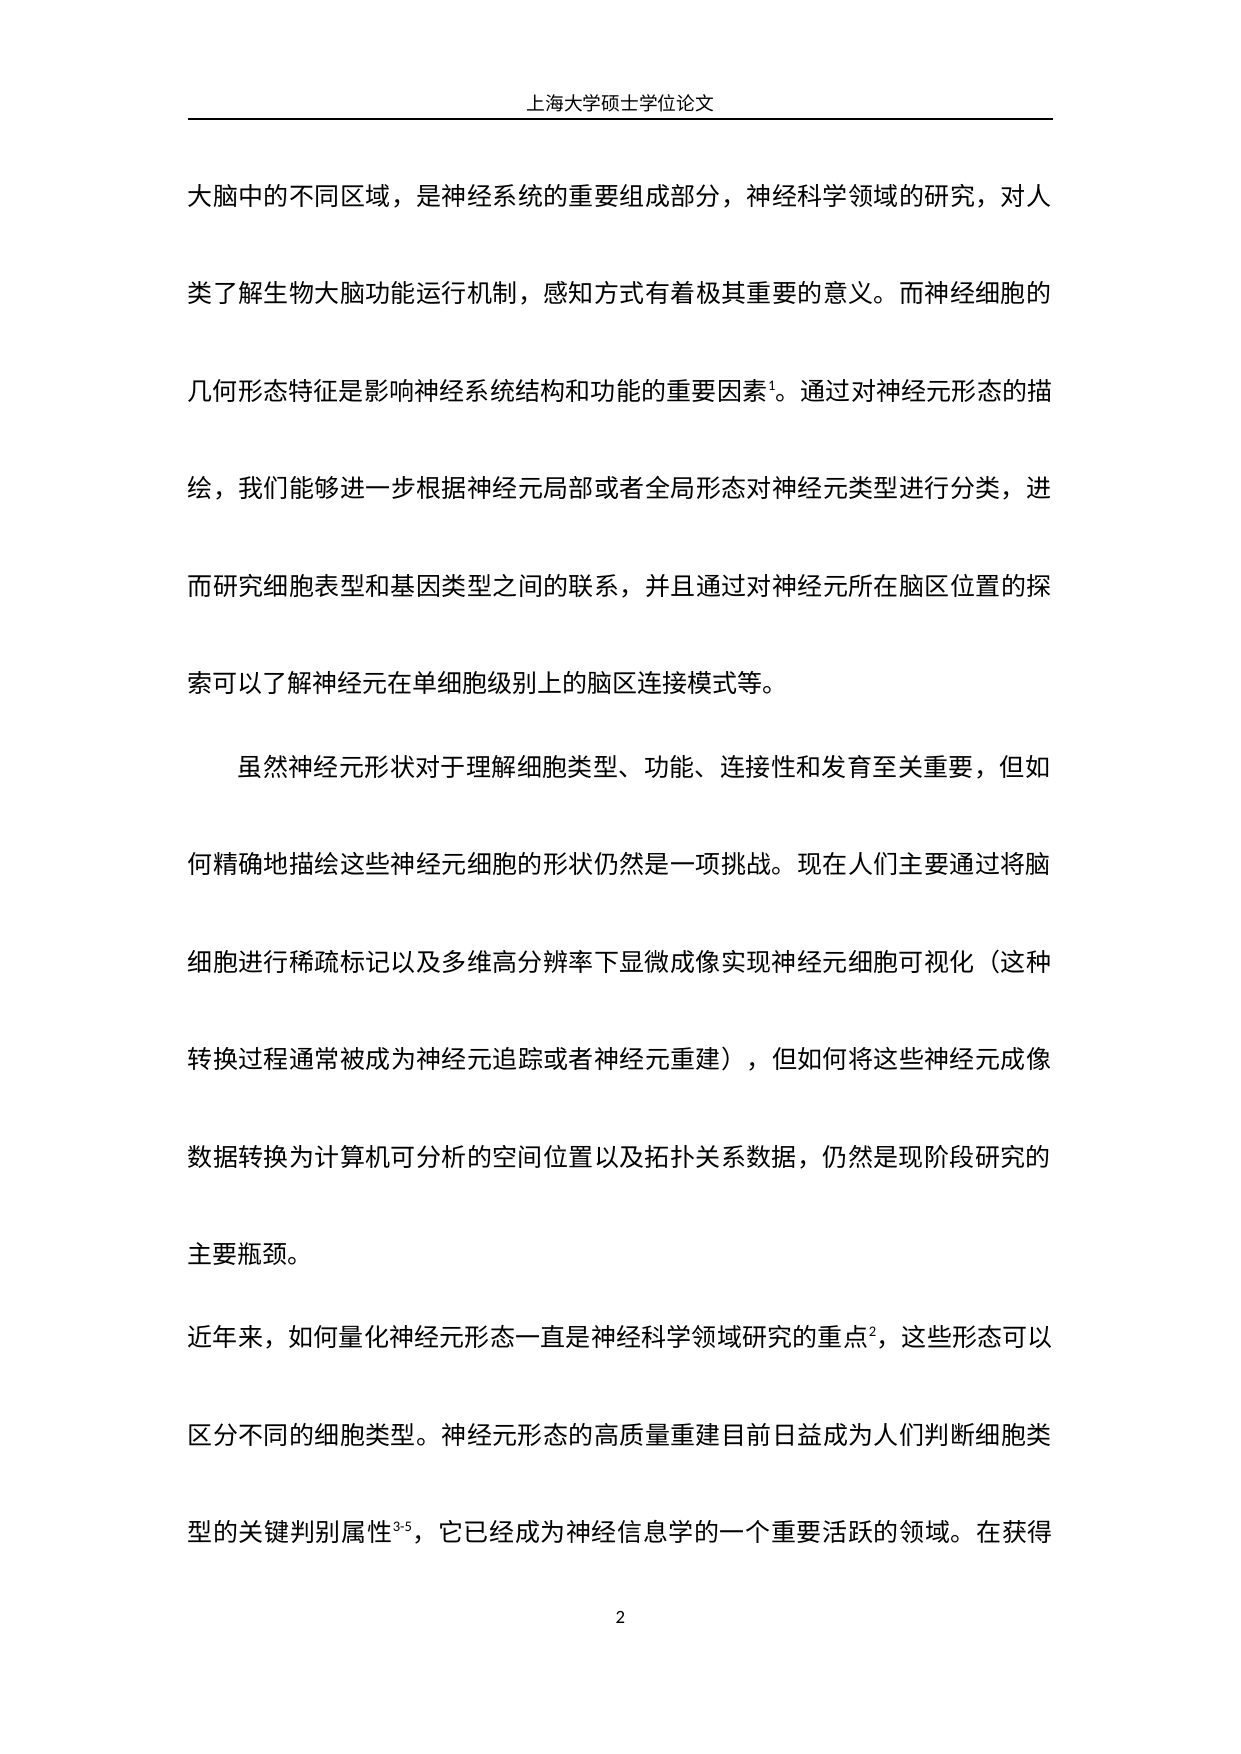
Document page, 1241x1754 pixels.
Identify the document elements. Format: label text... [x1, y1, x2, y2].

text 虽然神经元形状对于理解细胞类型、功能、连接性和发育至关重要，但如何精确地描绘这些神经元细胞的形状仍然是一项挑战。现在人们主要通过将脑细胞进行稀疏标记以及多维高分辨率下显微成像实现神经元细胞可视化（这种转换过程通常被成为神经元追踪或者神经元重建），但如何将这些神经元成像数据转换为计算机可分析的空间位置以及拓扑关系数据，仍然是现阶段研究的主要瓶颈。 [187, 733, 1053, 1285]
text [187, 1303, 1053, 1563]
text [187, 162, 1053, 714]
